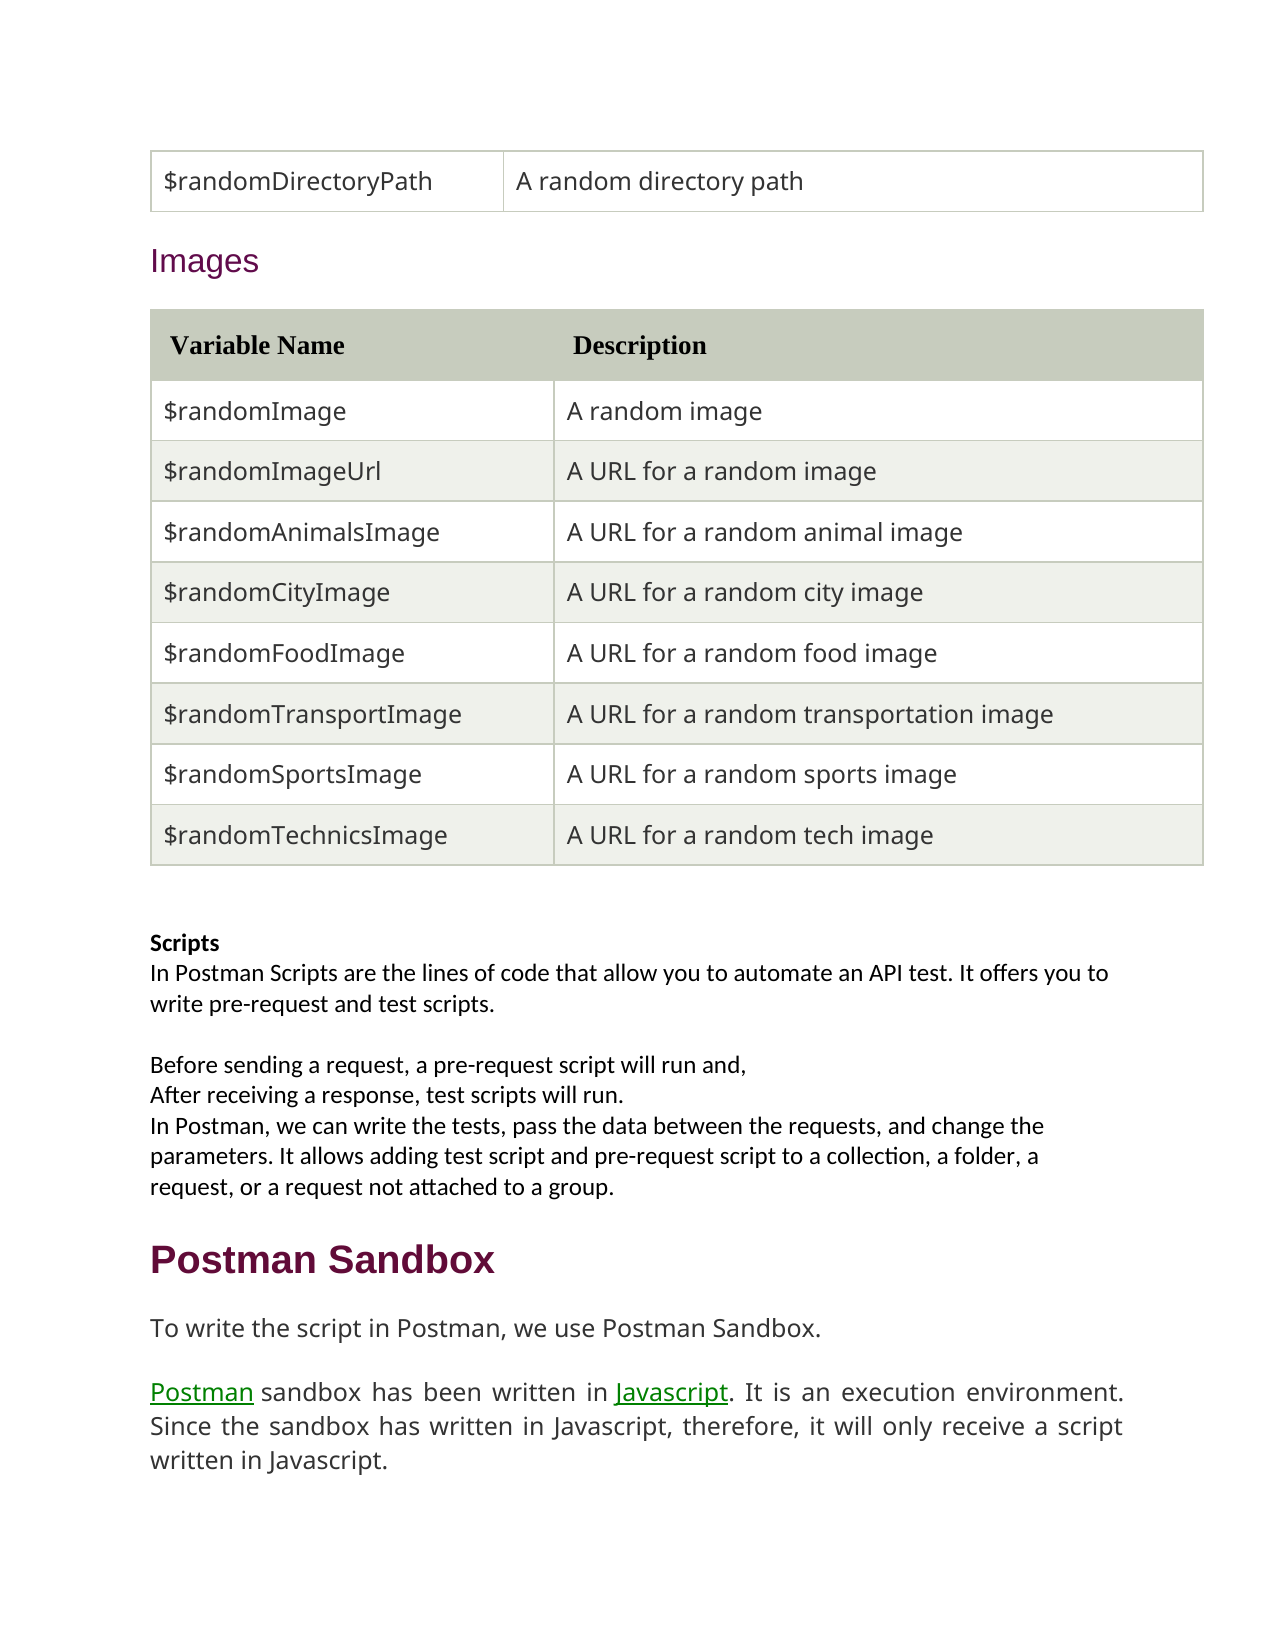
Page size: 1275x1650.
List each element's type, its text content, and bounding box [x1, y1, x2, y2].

table_cell A random image [555, 381, 1202, 440]
text Postman sandbox has been written in Javascript. It is an execution environment. Since the sandbox has written in Javascript, therefore, it will only receive a script written in Javascript. [150, 1374, 1125, 1476]
table_cell A URL for a random food image [555, 623, 1202, 682]
table_cell $randomTechnicsImage [152, 805, 553, 864]
table_cell A URL for a random tech image [555, 805, 1202, 864]
text To write the script in Postman, we use Postman Sandbox. [150, 1311, 1125, 1345]
text In Postman, we can write the tests, pass the data between the requests, and change the parameters. It allows adding test script and pre-request script to a collection, a folder, a request, or a request not attached to a group. [150, 1110, 1125, 1201]
table_header Variable Name [152, 311, 554, 379]
table_cell $randomImage [152, 381, 553, 440]
table_cell $randomCityImage [152, 563, 553, 622]
table_cell $randomTransportImage [152, 684, 553, 743]
table_header Description [554, 311, 1202, 379]
table_cell $randomFoodImage [152, 623, 553, 682]
table_cell A random directory path [504, 152, 1202, 211]
text Before sending a request, a pre-request script will run and, [150, 1049, 1125, 1079]
table_cell A URL for a random image [555, 441, 1202, 500]
table_cell A URL for a random transportation image [555, 684, 1202, 743]
table_cell $randomDirectoryPath [152, 152, 503, 211]
subtitle Postman Sandbox [150, 1236, 1125, 1282]
table_cell $randomAnimalsImage [152, 502, 553, 561]
table_cell $randomSportsImage [152, 745, 553, 803]
text Scripts [150, 927, 1125, 957]
table_cell A URL for a random sports image [555, 745, 1202, 803]
text Images [150, 241, 1125, 280]
table_cell A URL for a random animal image [555, 502, 1202, 561]
text After receiving a response, test scripts will run. [150, 1079, 1125, 1110]
table_cell A URL for a random city image [555, 563, 1202, 622]
text In Postman Scripts are the lines of code that allow you to automate an API test. It offers you to write pre-request and test scripts. [150, 957, 1125, 1018]
table_cell $randomImageUrl [152, 441, 553, 500]
